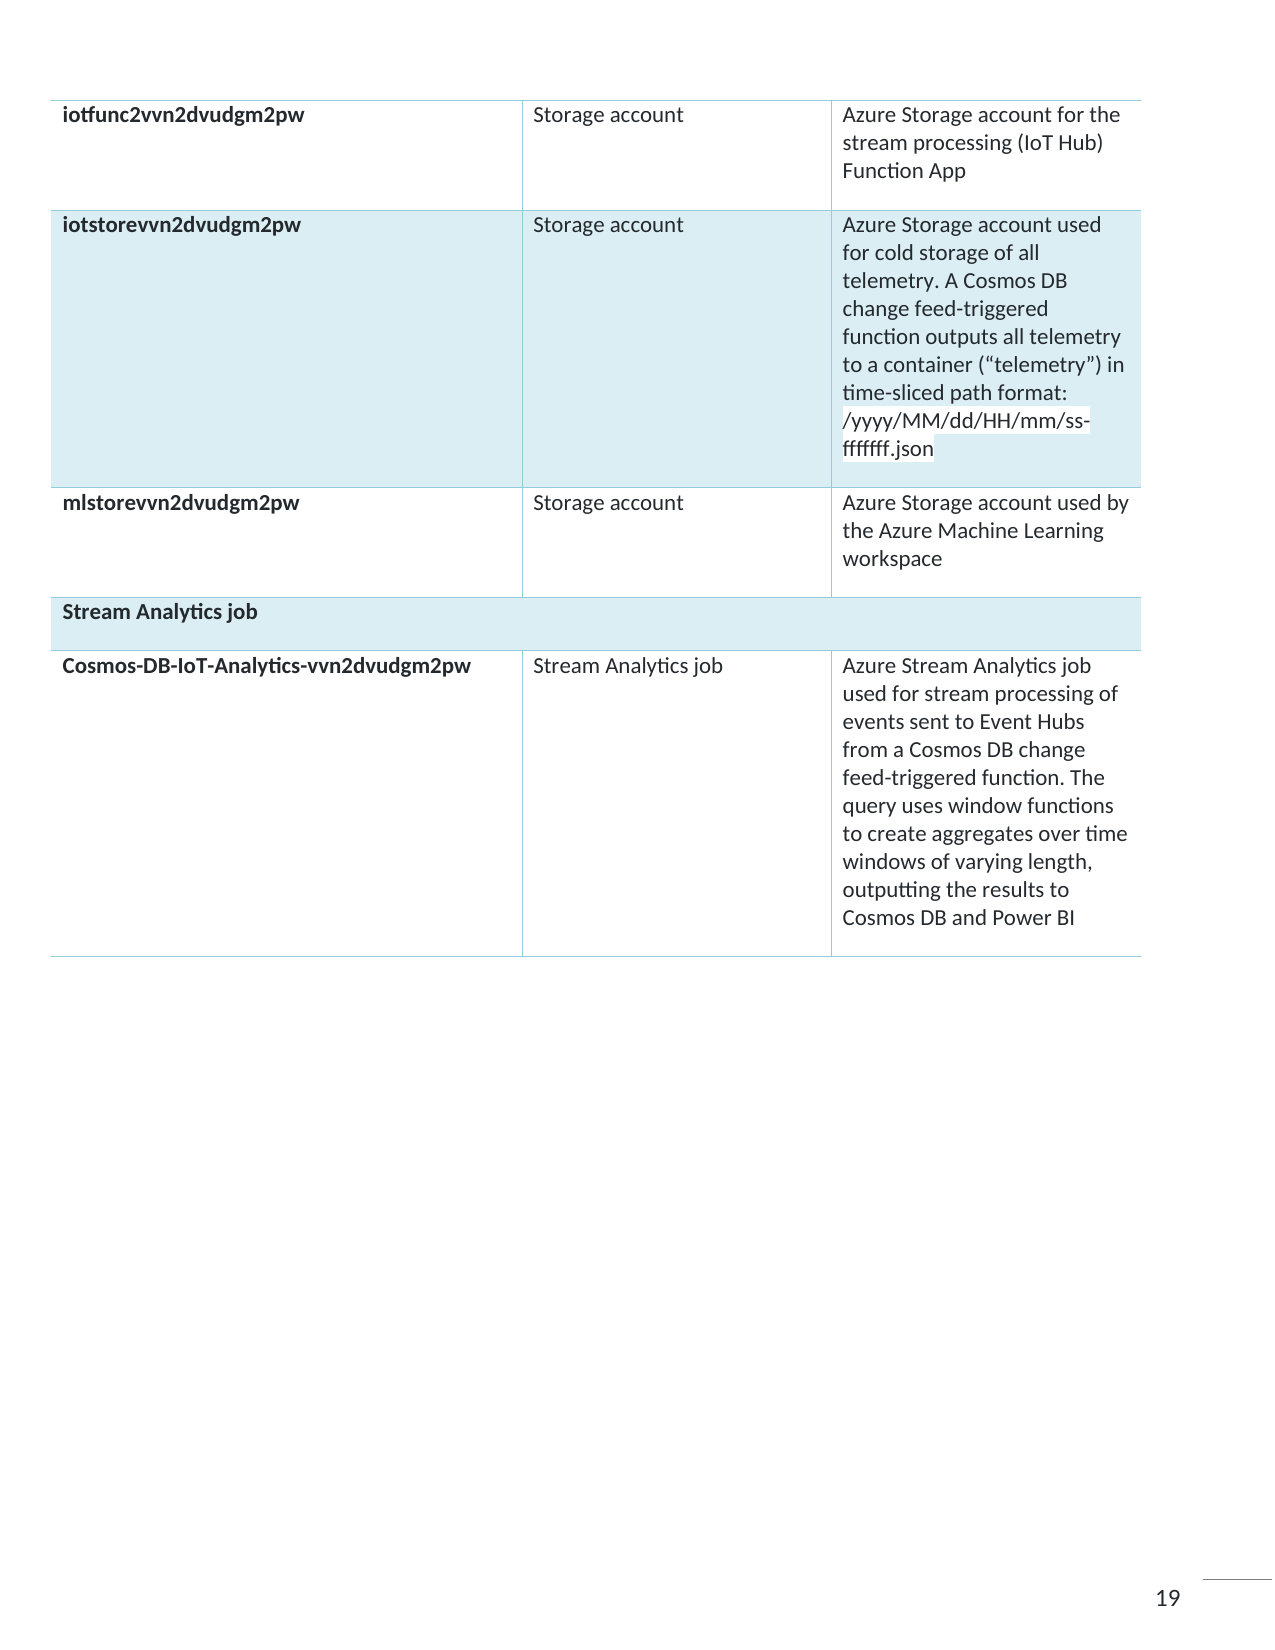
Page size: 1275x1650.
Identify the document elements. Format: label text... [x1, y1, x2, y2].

table_cell Storage account [523, 488, 831, 597]
table_cell Cosmos-DB-IoT-Analytics-vvn2dvudgm2pw [51, 651, 522, 956]
table_cell iotstorevvn2dvudgm2pw [51, 211, 522, 487]
table_cell iotfunc2vvn2dvudgm2pw [51, 101, 522, 209]
table_cell Azure Storage account used by the Azure Machine Learning workspace [832, 488, 1141, 597]
table_cell Azure Storage account used for cold storage of all telemetry. A Cosmos DB change feed-triggered function outputs all telemetry to a container (“telemetry”) in time-sliced path format: /yyyy/MM/dd/HH/mm/ss-fffffff.json [832, 211, 1141, 487]
table_cell Azure Stream Analytics job used for stream processing of events sent to Event Hubs from a Cosmos DB change feed-triggered function. The query uses window functions to create aggregates over time windows of varying length, outputting the results to Cosmos DB and Power BI [832, 651, 1141, 956]
table_cell Storage account [523, 101, 831, 209]
table_cell Storage account [523, 211, 831, 487]
table_cell Azure Storage account for the stream processing (IoT Hub) Function App [832, 101, 1141, 209]
table_cell Stream Analytics job [51, 598, 1141, 650]
table_cell Stream Analytics job [523, 651, 831, 956]
table_cell mlstorevvn2dvudgm2pw [51, 488, 522, 597]
